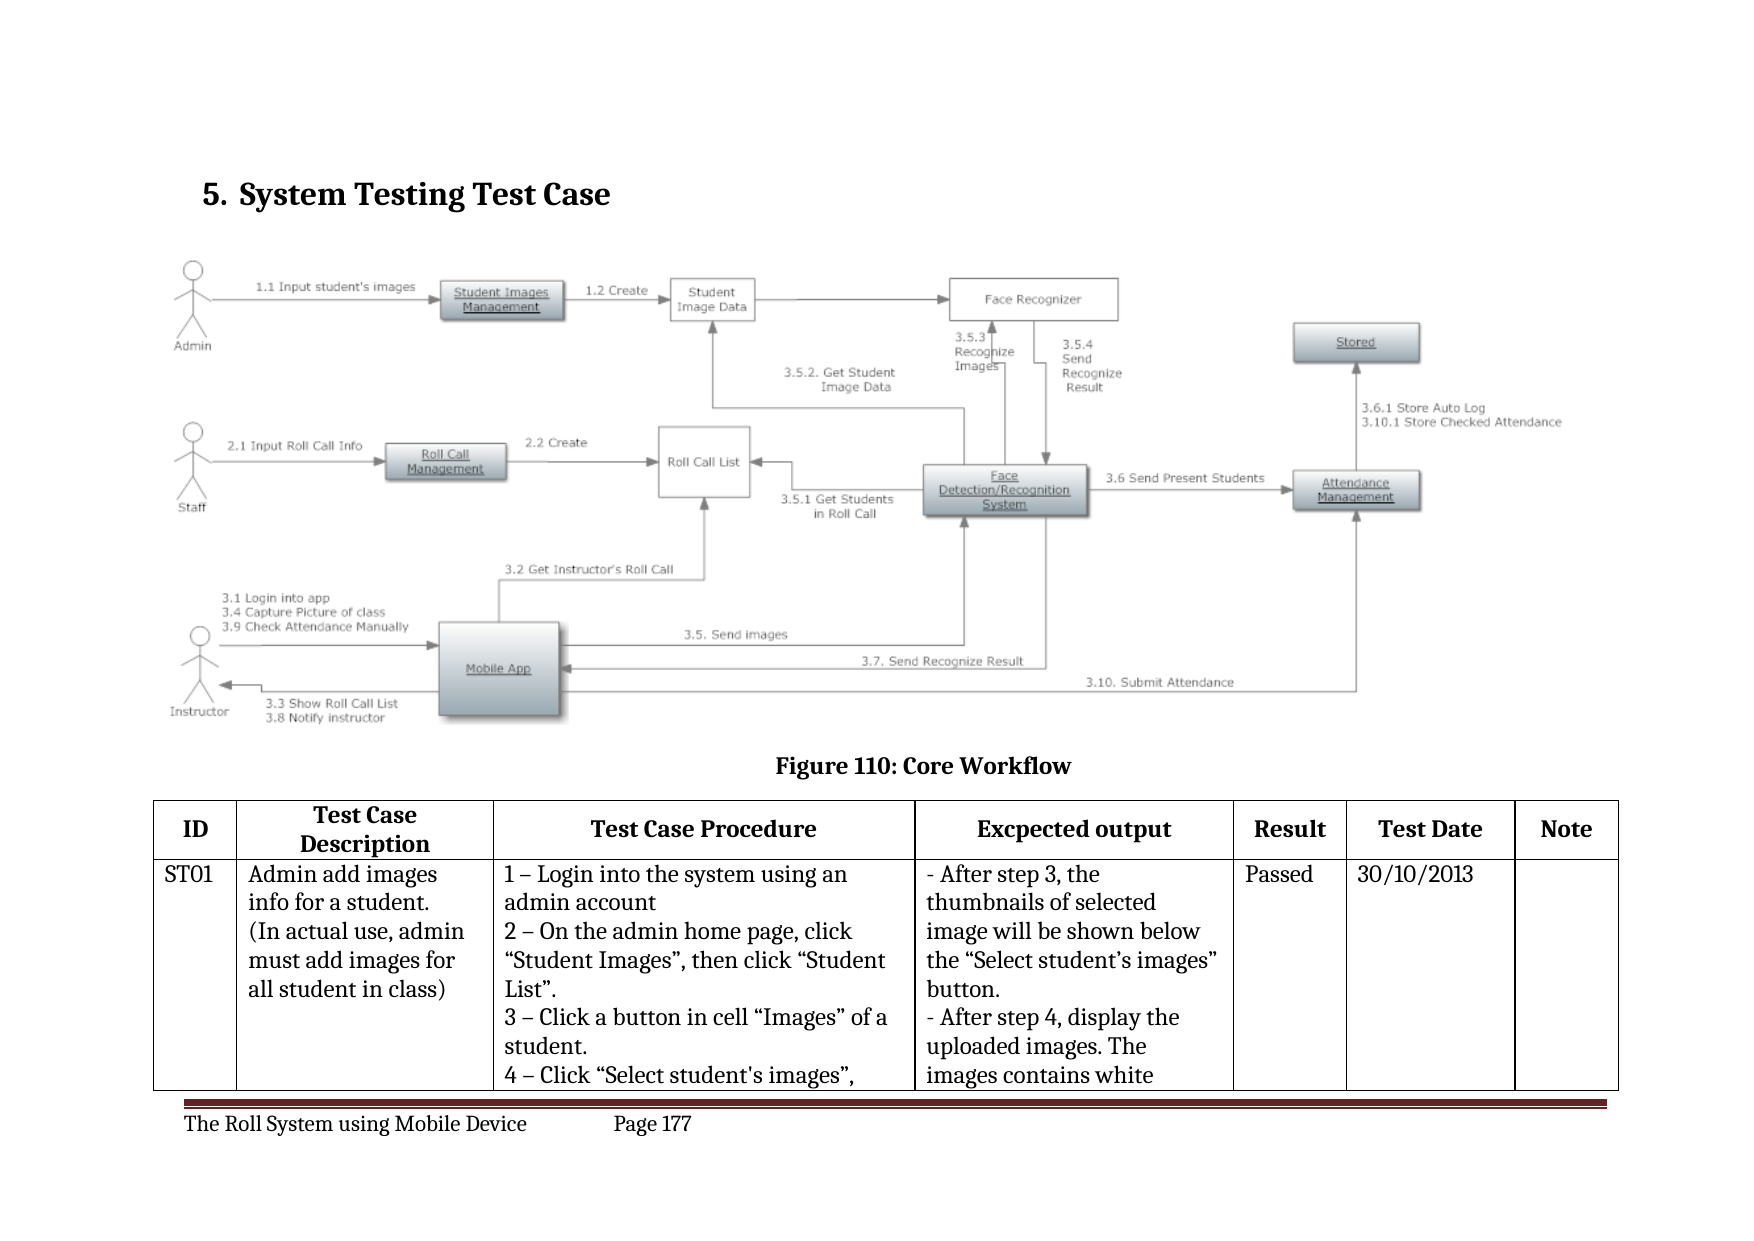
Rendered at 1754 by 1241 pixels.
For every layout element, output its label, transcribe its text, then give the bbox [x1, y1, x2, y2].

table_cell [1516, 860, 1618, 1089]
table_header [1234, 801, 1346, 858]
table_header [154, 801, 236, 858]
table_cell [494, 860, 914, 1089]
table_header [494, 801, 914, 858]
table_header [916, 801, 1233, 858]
subtitle System Testing Test Case [202, 175, 1607, 214]
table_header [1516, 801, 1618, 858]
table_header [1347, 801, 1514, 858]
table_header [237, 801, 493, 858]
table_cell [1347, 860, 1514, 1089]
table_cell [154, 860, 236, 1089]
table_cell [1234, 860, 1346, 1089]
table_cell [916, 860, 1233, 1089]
list Figure 110: Core Workflow [240, 752, 1607, 781]
picture [165, 238, 1582, 728]
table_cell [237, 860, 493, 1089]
